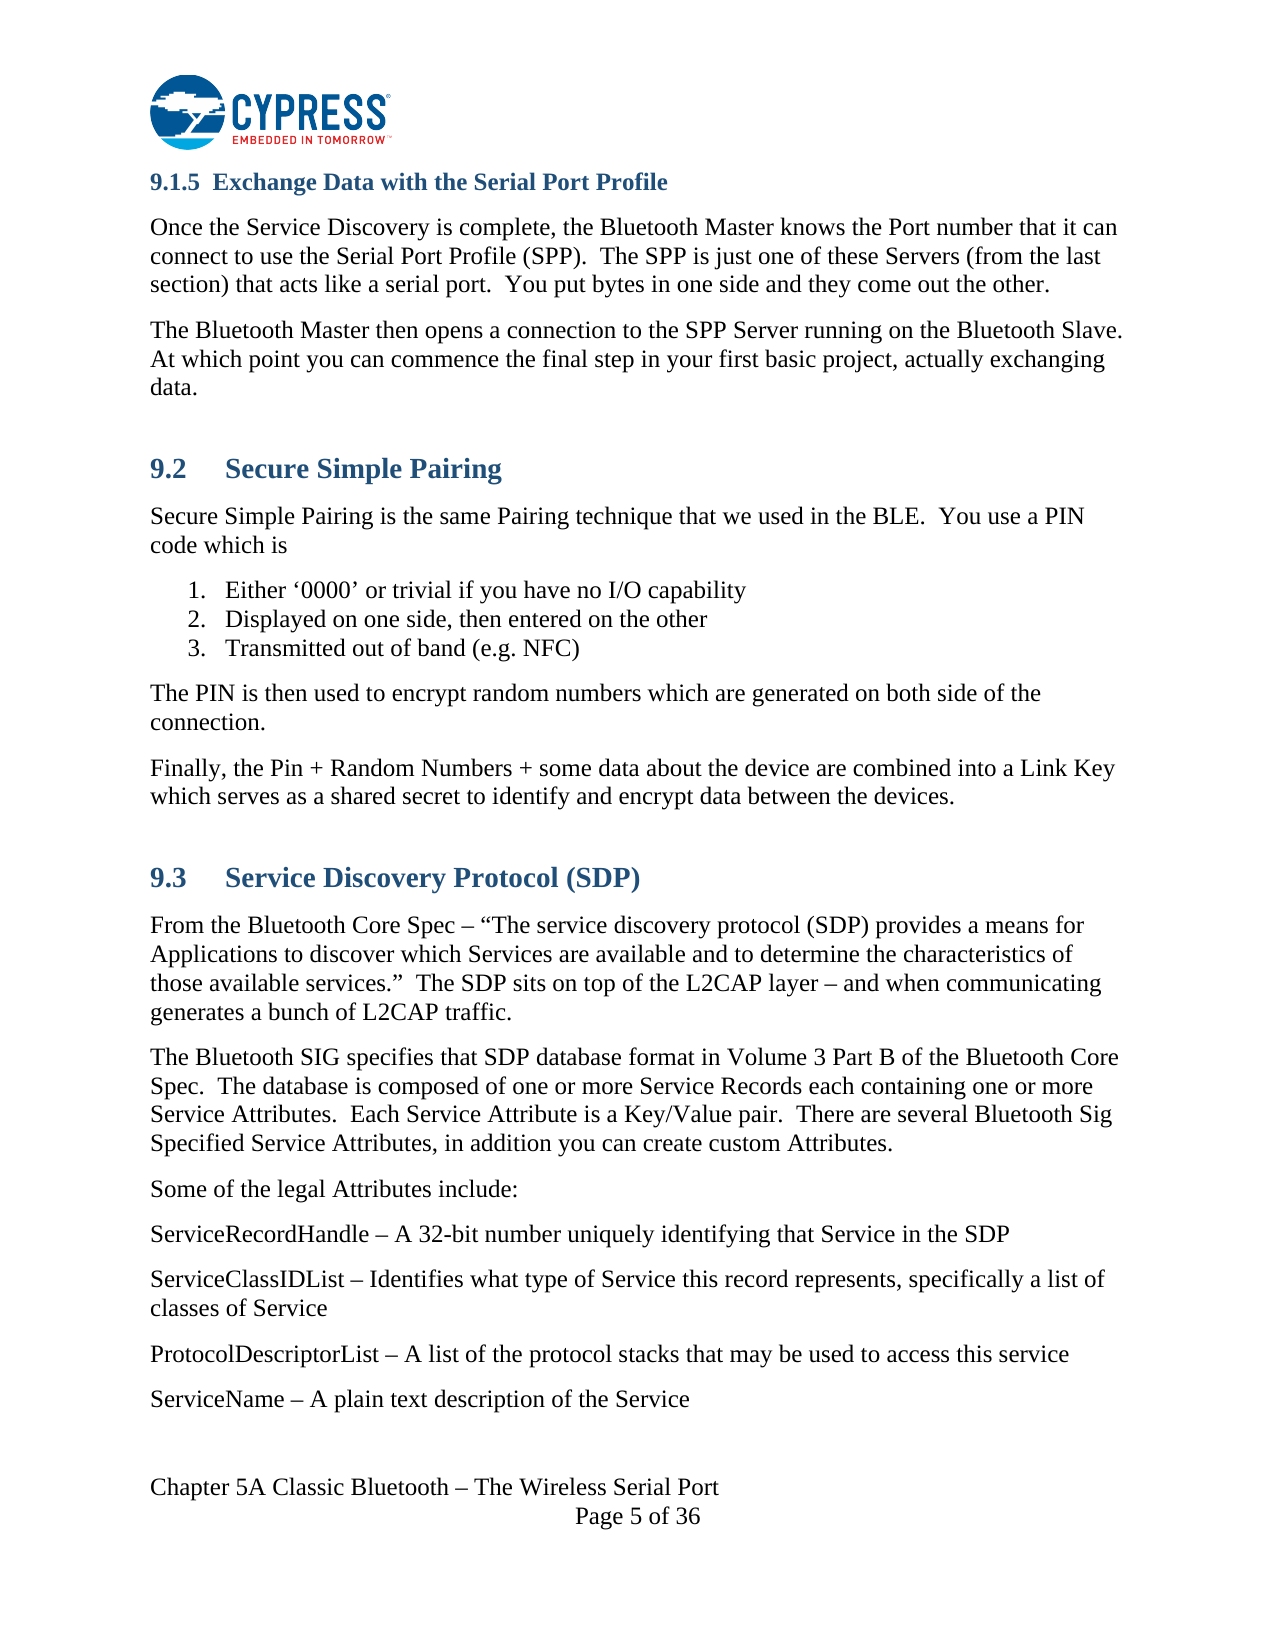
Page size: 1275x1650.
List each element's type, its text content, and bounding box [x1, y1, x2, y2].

text The PIN is then used to encrypt random numbers which are generated on both side of the connection. [150, 678, 1125, 736]
subtitle Service Discovery Protocol (SDP) [112, 860, 1125, 894]
text Once the Service Discovery is complete, the Bluetooth Master knows the Port number that it can connect to use the Serial Port Profile (SPP). The SPP is just one of these Servers (from the last section) that acts like a serial port. You put bytes in one side and they come out the other. [150, 212, 1125, 298]
text The Bluetooth Master then opens a connection to the SPP Server running on the Bluetooth Slave. At which point you can commence the final step in your first basic project, actually exchanging data. [150, 315, 1125, 401]
text ServiceName – A plain text description of the Service [150, 1384, 1125, 1413]
text The Bluetooth SIG specifies that SDP database format in Volume 3 Part B of the Bluetooth Core Spec. The database is composed of one or more Service Records each containing one or more Service Attributes. Each Service Attribute is a Key/Value pair. There are several Bluetooth Sig Specified Service Attributes, in addition you can create custom Attributes. [150, 1042, 1125, 1157]
text From the Bluetooth Core Spec – “The service discovery protocol (SDP) provides a means for Applications to discover which Services are available and to determine the characteristics of those available services.” The SDP sits on top of the L2CAP layer – and when communicating generates a bunch of L2CAP traffic. [150, 910, 1125, 1025]
list Either ‘0000’ or trivial if you have no I/O capability [187, 576, 1125, 604]
picture [150, 75, 392, 150]
subtitle Exchange Data with the Serial Port Profile [150, 167, 1125, 195]
list Transmitted out of band (e.g. NFC) [187, 633, 1125, 662]
text Finally, the Pin + Random Numbers + some data about the device are combined into a Link Key which serves as a shared secret to identify and encrypt data between the devices. [150, 753, 1125, 810]
text ProtocolDescriptorList – A list of the protocol stacks that may be used to access this service [150, 1339, 1125, 1367]
list Displayed on one side, then entered on the other [187, 604, 1125, 633]
text ServiceClassIDList – Identifies what type of Service this record represents, specifically a list of classes of Service [150, 1264, 1125, 1322]
text Secure Simple Pairing is the same Pairing technique that we used in the BLE. You use a PIN code which is [150, 501, 1125, 559]
text ServiceRecordHandle – A 32-bit number uniquely identifying that Service in the SDP [150, 1219, 1125, 1248]
subtitle Secure Simple Pairing [112, 451, 1125, 485]
text Some of the legal Attributes include: [150, 1174, 1125, 1202]
